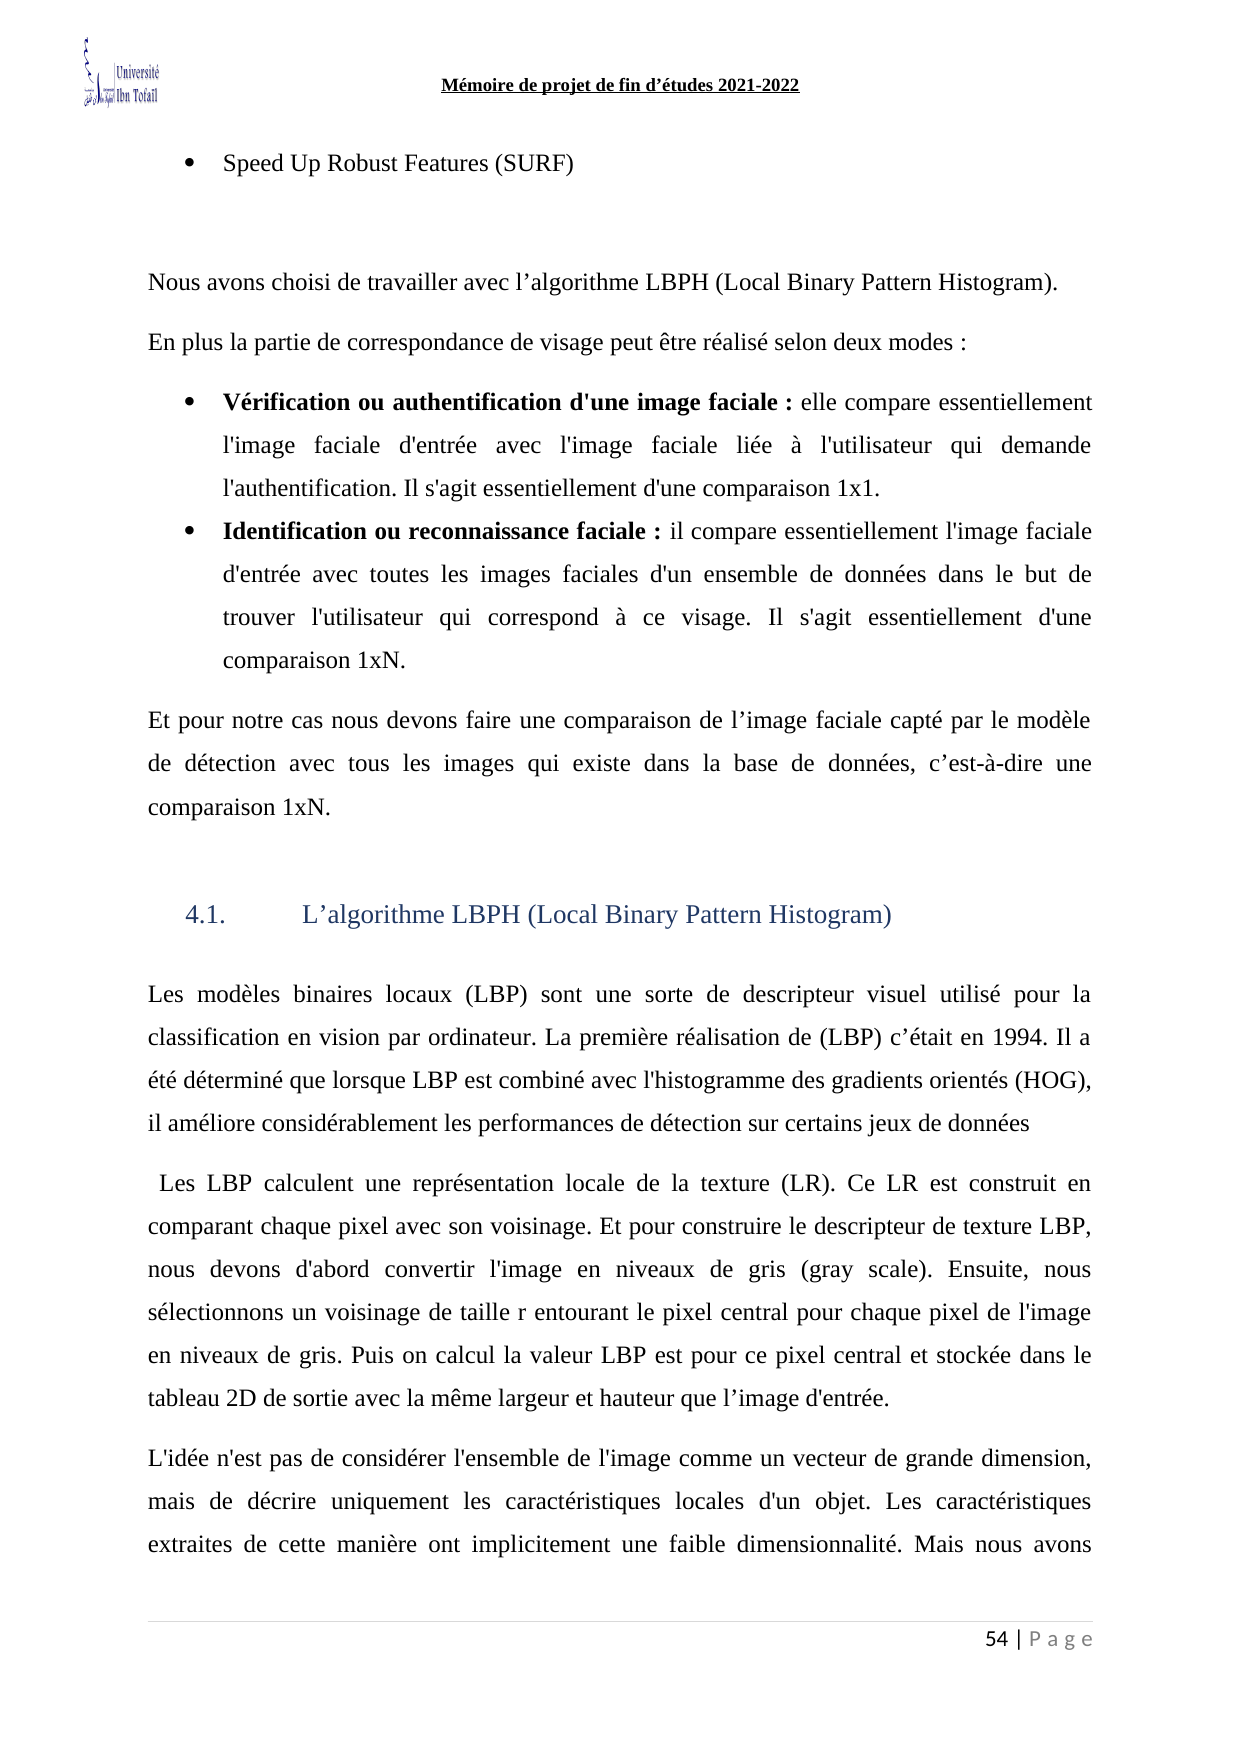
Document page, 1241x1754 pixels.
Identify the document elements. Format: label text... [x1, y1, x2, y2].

picture [83, 35, 165, 111]
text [148, 1443, 1093, 1558]
list Vérification ou authentification d'une image faciale : elle compare essentiellement l'image faciale d'entrée avec l'image faciale liée à l'utilisateur qui demande l'authentification. Il s'agit essentiellement d'une comparaison 1x1. [185, 387, 1093, 502]
text Les LBP calculent une représentation locale de la texture (LR). Ce LR est construit en comparant chaque pixel avec son voisinage. Et pour construire le descripteur de texture LBP, nous devons d'abord convertir l'image en niveaux de gris (gray scale). Ensuite, nous sélectionnons un voisinage de taille r entourant le pixel central pour chaque pixel de l'image en niveaux de gris. Puis on calcul la valeur LBP est pour ce pixel central et stockée dans le tableau 2D de sortie avec la même largeur et hauteur que l’image d'entrée. [148, 1168, 1093, 1412]
text Les modèles binaires locaux (LBP) sont une sorte de descripteur visuel utilisé pour la classification en vision par ordinateur. La première réalisation de (LBP) c’était en 1994. Il a été déterminé que lorsque LBP est combiné avec l'histogramme des gradients orientés (HOG), il améliore considérablement les performances de détection sur certains jeux de données [148, 979, 1093, 1137]
text Nous avons choisi de travailler avec l’algorithme LBPH (Local Binary Pattern Histogram). [148, 267, 1093, 296]
list Identification ou reconnaissance faciale : il compare essentiellement l'image faciale d'entrée avec toutes les images faciales d'un ensemble de données dans le but de trouver l'utilisateur qui correspond à ce visage. Il s'agit essentiellement d'une comparaison 1xN. [185, 516, 1093, 674]
subtitle L’algorithme LBPH (Local Binary Pattern Histogram) [185, 898, 1093, 929]
text En plus la partie de correspondance de visage peut être réalisé selon deux modes : [148, 327, 1093, 356]
text Et pour notre cas nous devons faire une comparaison de l’image faciale capté par le modèle de détection avec tous les images qui existe dans la base de données, c’est-à-dire une comparaison 1xN. [148, 705, 1093, 820]
list Speed Up Robust Features (SURF) [185, 148, 1093, 176]
